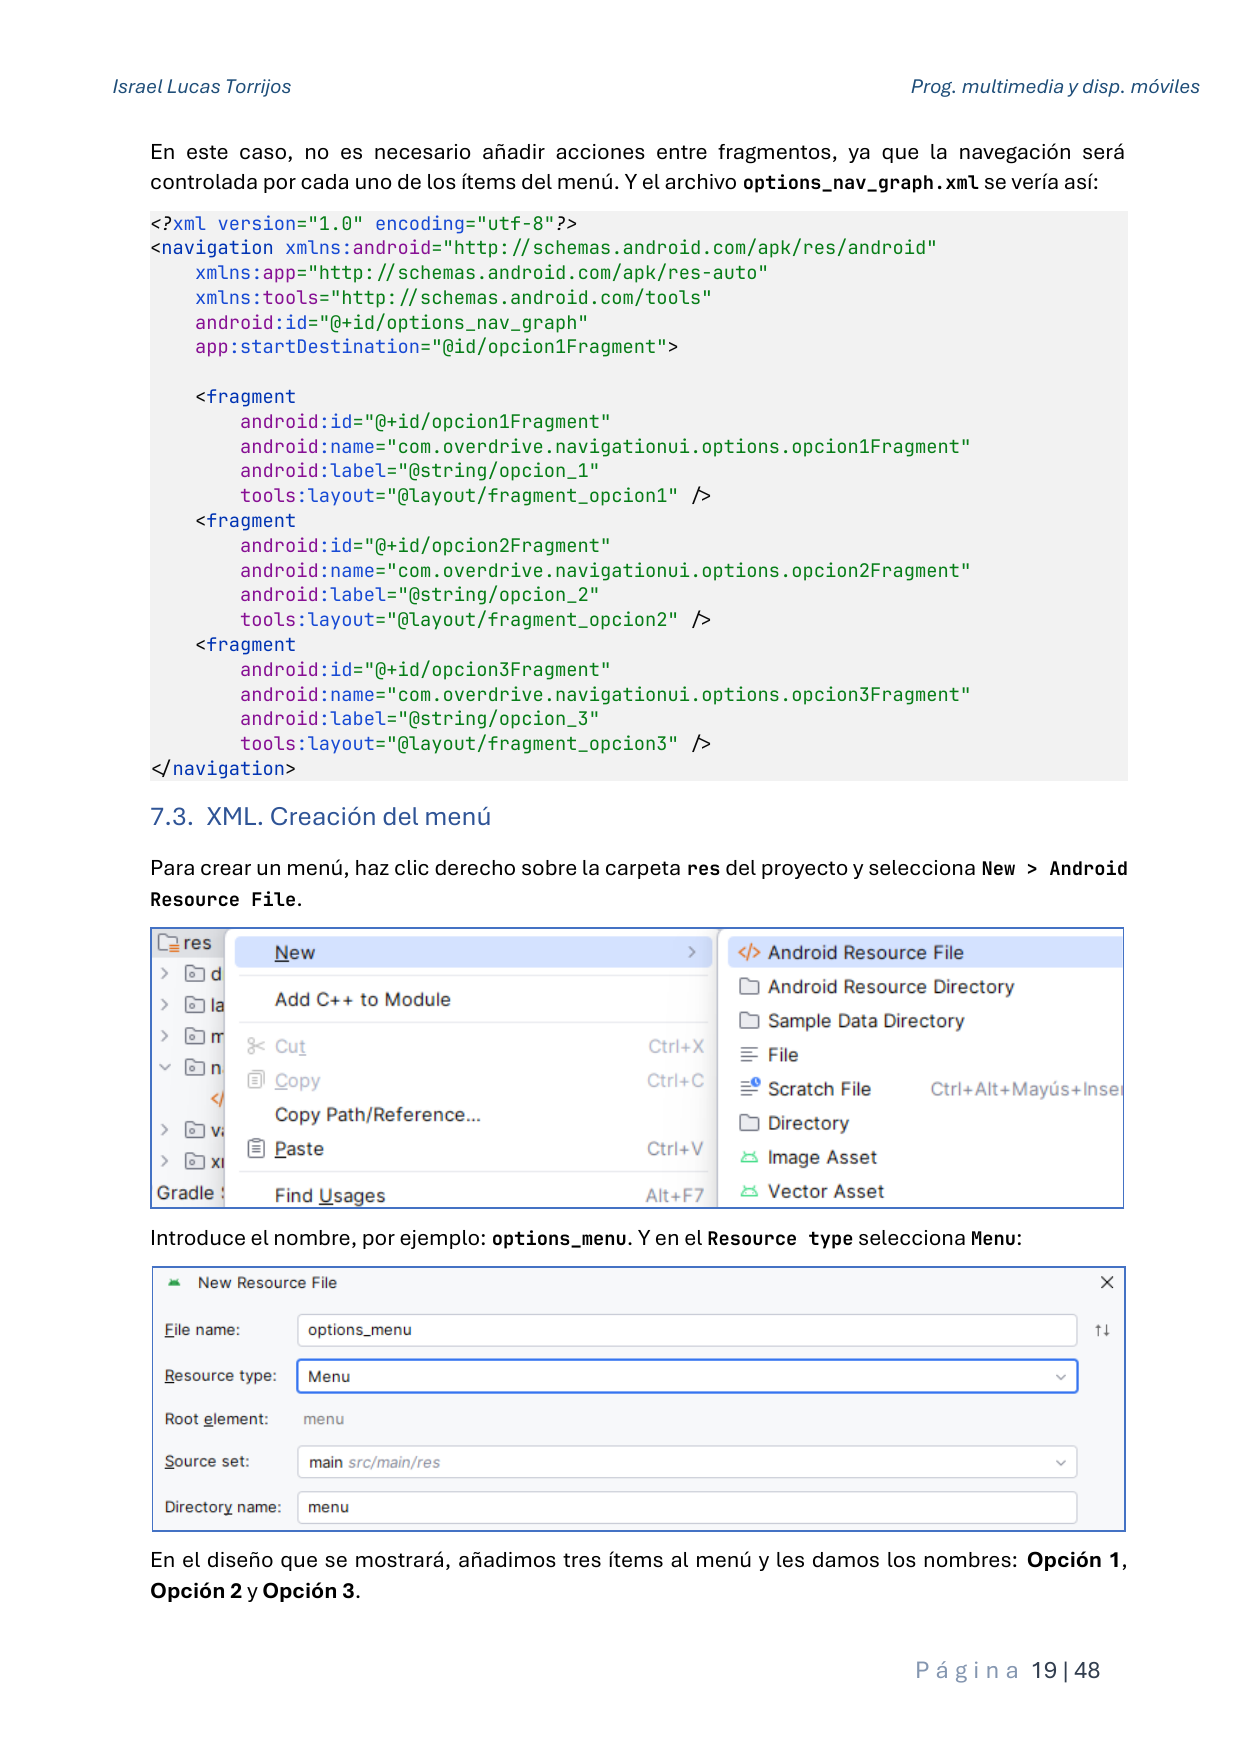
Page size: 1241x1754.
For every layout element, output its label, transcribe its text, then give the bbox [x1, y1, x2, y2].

text <?xml version="1.0" encoding="utf-8"?> <navigation xmlns:android="http://schemas.android.com/apk/res/android" xmlns:app="http://schemas.android.com/apk/res-auto" xmlns:tools="http://schemas.android.com/tools" android:id="@+id/options_nav_graph" app:startDestination="@id/opcion1Fragment"> <fragment android:id="@+id/opcion1Fragment" android:name="com.overdrive.navigationui.options.opcion1Fragment" android:label="@string/opcion_1" tools:layout="@layout/fragment_opcion1" /> <fragment android:id="@+id/opcion2Fragment" android:name="com.overdrive.navigationui.options.opcion2Fragment" android:label="@string/opcion_2" tools:layout="@layout/fragment_opcion2" /> <fragment android:id="@+id/opcion3Fragment" android:name="com.overdrive.navigationui.options.opcion3Fragment" android:label="@string/opcion_3" tools:layout="@layout/fragment_opcion3" /> </navigation> [150, 211, 1128, 781]
text En este caso, no es necesario añadir acciones entre fragmentos, ya que la navegación será controlada por cada uno de los ítems del menú. Y el archivo options_nav_graph.xml se vería así: [150, 138, 1128, 196]
picture [153, 1268, 1124, 1530]
text Introduce el nombre, por ejemplo: options_menu. Y en el Resource type selecciona Menu: [150, 1223, 1128, 1251]
subtitle XML. Creación del menú [150, 800, 1128, 833]
picture [152, 929, 1123, 1207]
text En el diseño que se mostrará, añadimos tres ítems al menú y les damos los nombres: Opción 1, Opción 2 y Opción 3. [150, 1546, 1128, 1604]
text Para crear un menú, haz clic derecho sobre la carpeta res del proyecto y selecciona New > Android Resource File. [150, 854, 1128, 912]
